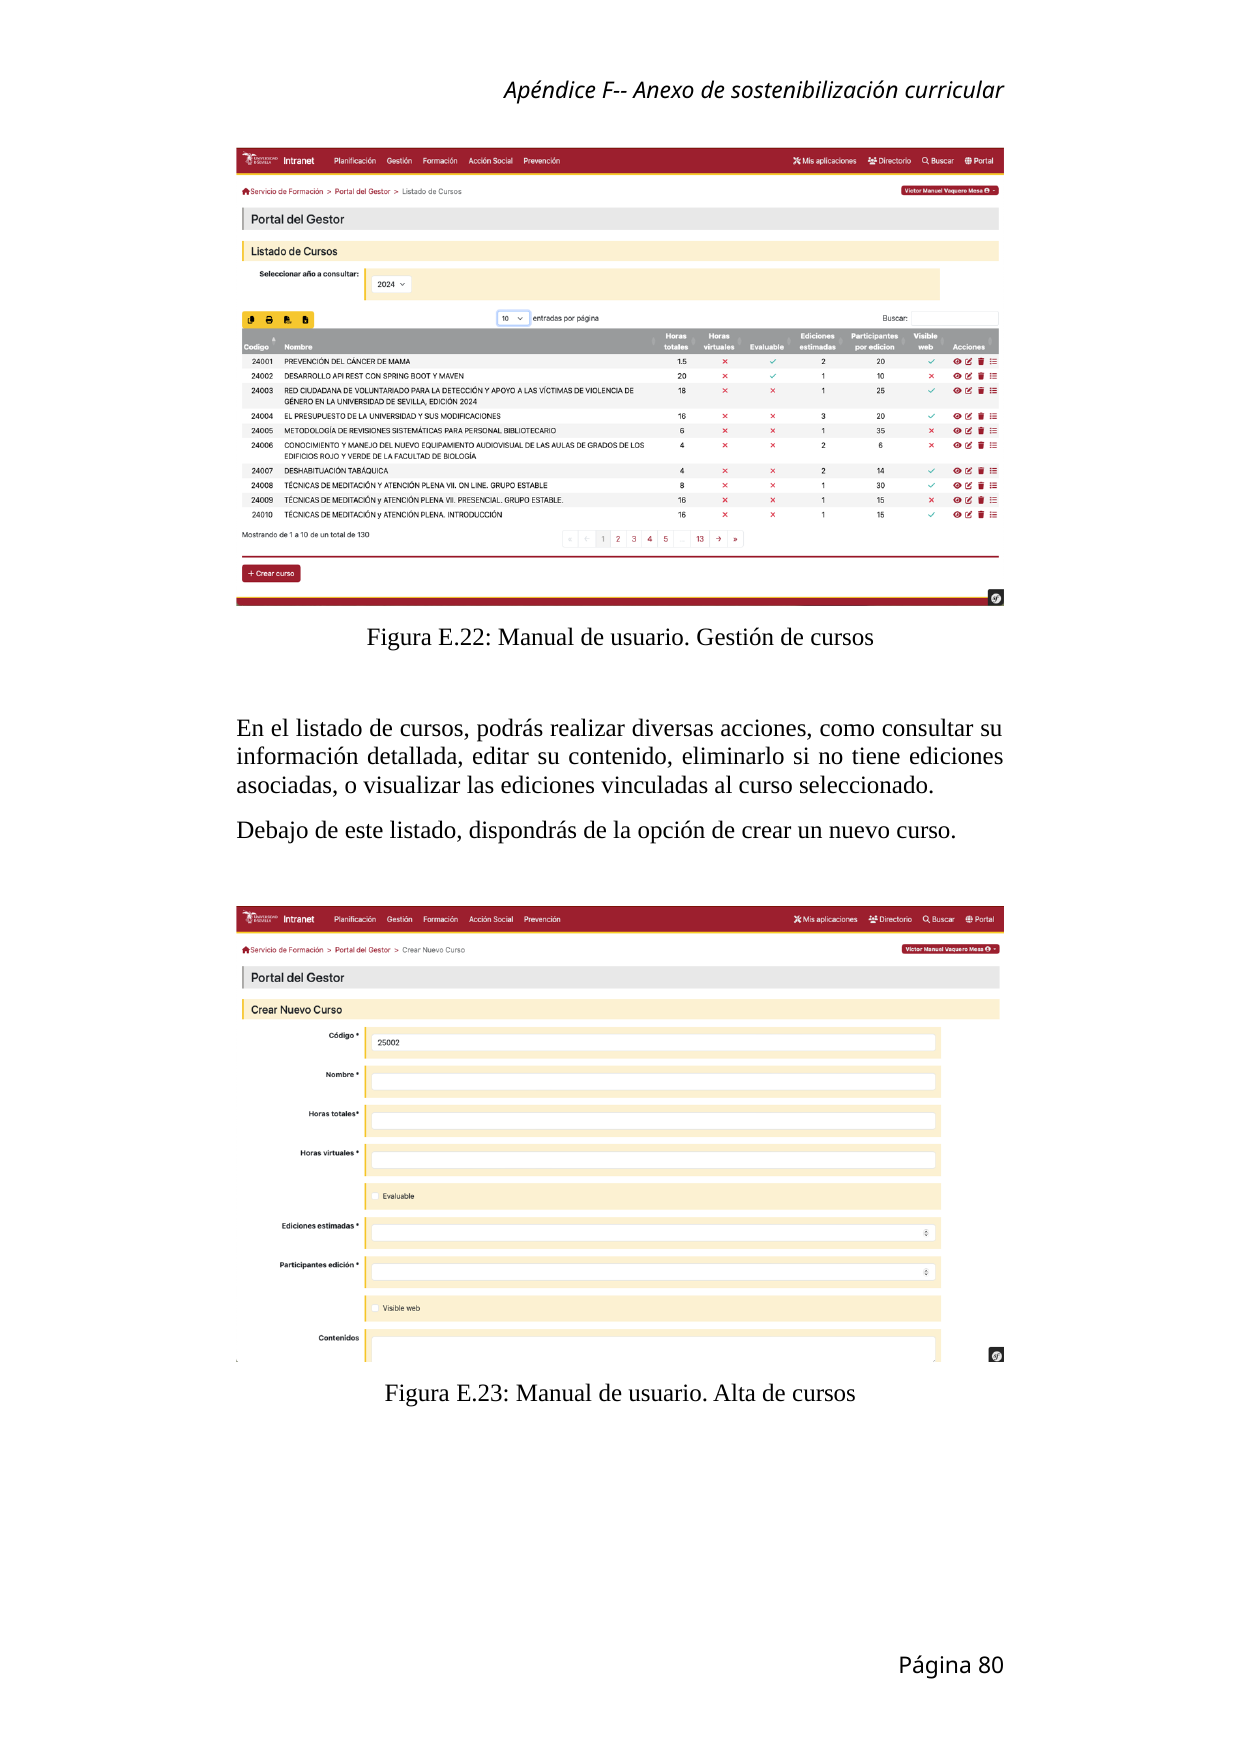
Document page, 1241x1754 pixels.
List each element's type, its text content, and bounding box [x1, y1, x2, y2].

picture [236, 147, 1004, 606]
text Debajo de este listado, dispondrás de la opción de crear un nuevo curso. [236, 816, 1004, 844]
picture [236, 906, 1004, 1362]
text En el listado de cursos, podrás realizar diversas acciones, como consultar su información detallada, editar su contenido, eliminarlo si no tiene ediciones asociadas, o visualizar las ediciones vinculadas al curso seleccionado. [236, 713, 1004, 799]
